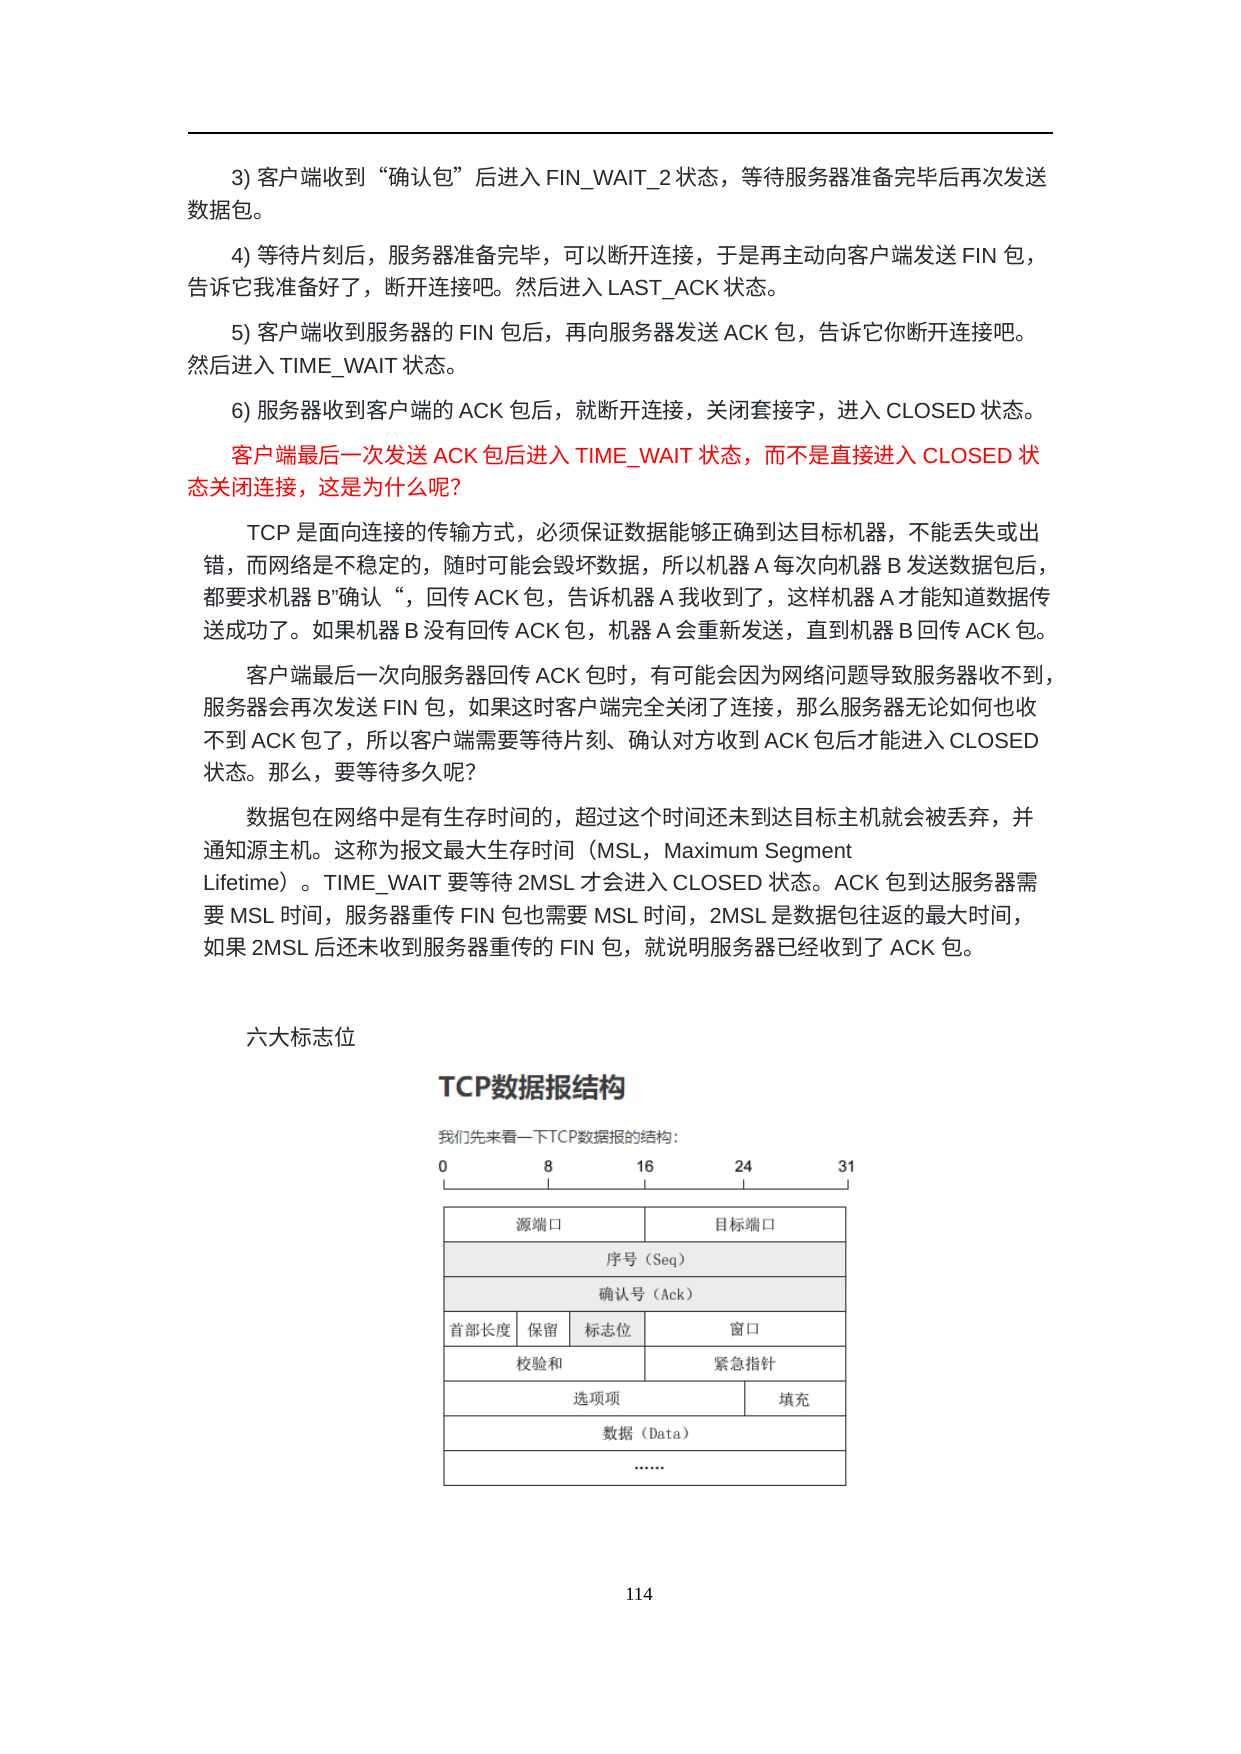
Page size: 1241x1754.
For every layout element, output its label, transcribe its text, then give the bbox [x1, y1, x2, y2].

text TCP 是面向连接的传输方式，必须保证数据能够正确到达目标机器，不能丢失或出错，而网络是不稳定的，随时可能会毁坏数据，所以机器A每次向机器B发送数据包后，都要求机器B”确认“，回传ACK包，告诉机器A我收到了，这样机器A才能知道数据传送成功了。如果机器B没有回传ACK包，机器A会重新发送，直到机器B回传ACK包。 [203, 515, 1053, 645]
text 5) 客户端收到服务器的 FIN 包后，再向服务器发送 ACK 包，告诉它你断开连接吧。然后进入TIME_WAIT状态。 [187, 315, 1053, 380]
text 6) 服务器收到客户端的 ACK 包后，就断开连接，关闭套接字，进入CLOSED状态。 [187, 392, 1053, 425]
text 3) 客户端收到“确认包”后进入FIN_WAIT_2状态，等待服务器准备完毕后再次发送数据包。 [187, 160, 1053, 225]
picture [430, 1065, 869, 1504]
text 六大标志位 [203, 1020, 1053, 1052]
text 4) 等待片刻后，服务器准备完毕，可以断开连接，于是再主动向客户端发送 FIN 包，告诉它我准备好了，断开连接吧。然后进入LAST_ACK状态。 [187, 237, 1053, 302]
text 数据包在网络中是有生存时间的，超过这个时间还未到达目标主机就会被丢弃，并通知源主机。这称为报文最大生存时间（MSL，Maximum Segment Lifetime）。TIME_WAIT 要等待 2MSL 才会进入 CLOSED 状态。ACK 包到达服务器需要 MSL 时间，服务器重传 FIN 包也需要 MSL 时间，2MSL 是数据包往返的最大时间，如果 2MSL 后还未收到服务器重传的 FIN 包，就说明服务器已经收到了 ACK 包。 [203, 800, 1053, 962]
text 客户端最后一次发送 ACK包后进入 TIME_WAIT 状态，而不是直接进入 CLOSED 状态关闭连接，这是为什么呢？ [187, 437, 1053, 502]
text 客户端最后一次向服务器回传ACK包时，有可能会因为网络问题导致服务器收不到，服务器会再次发送 FIN 包，如果这时客户端完全关闭了连接，那么服务器无论如何也收不到ACK包了，所以客户端需要等待片刻、确认对方收到ACK包后才能进入CLOSED状态。那么，要等待多久呢？ [203, 657, 1053, 787]
